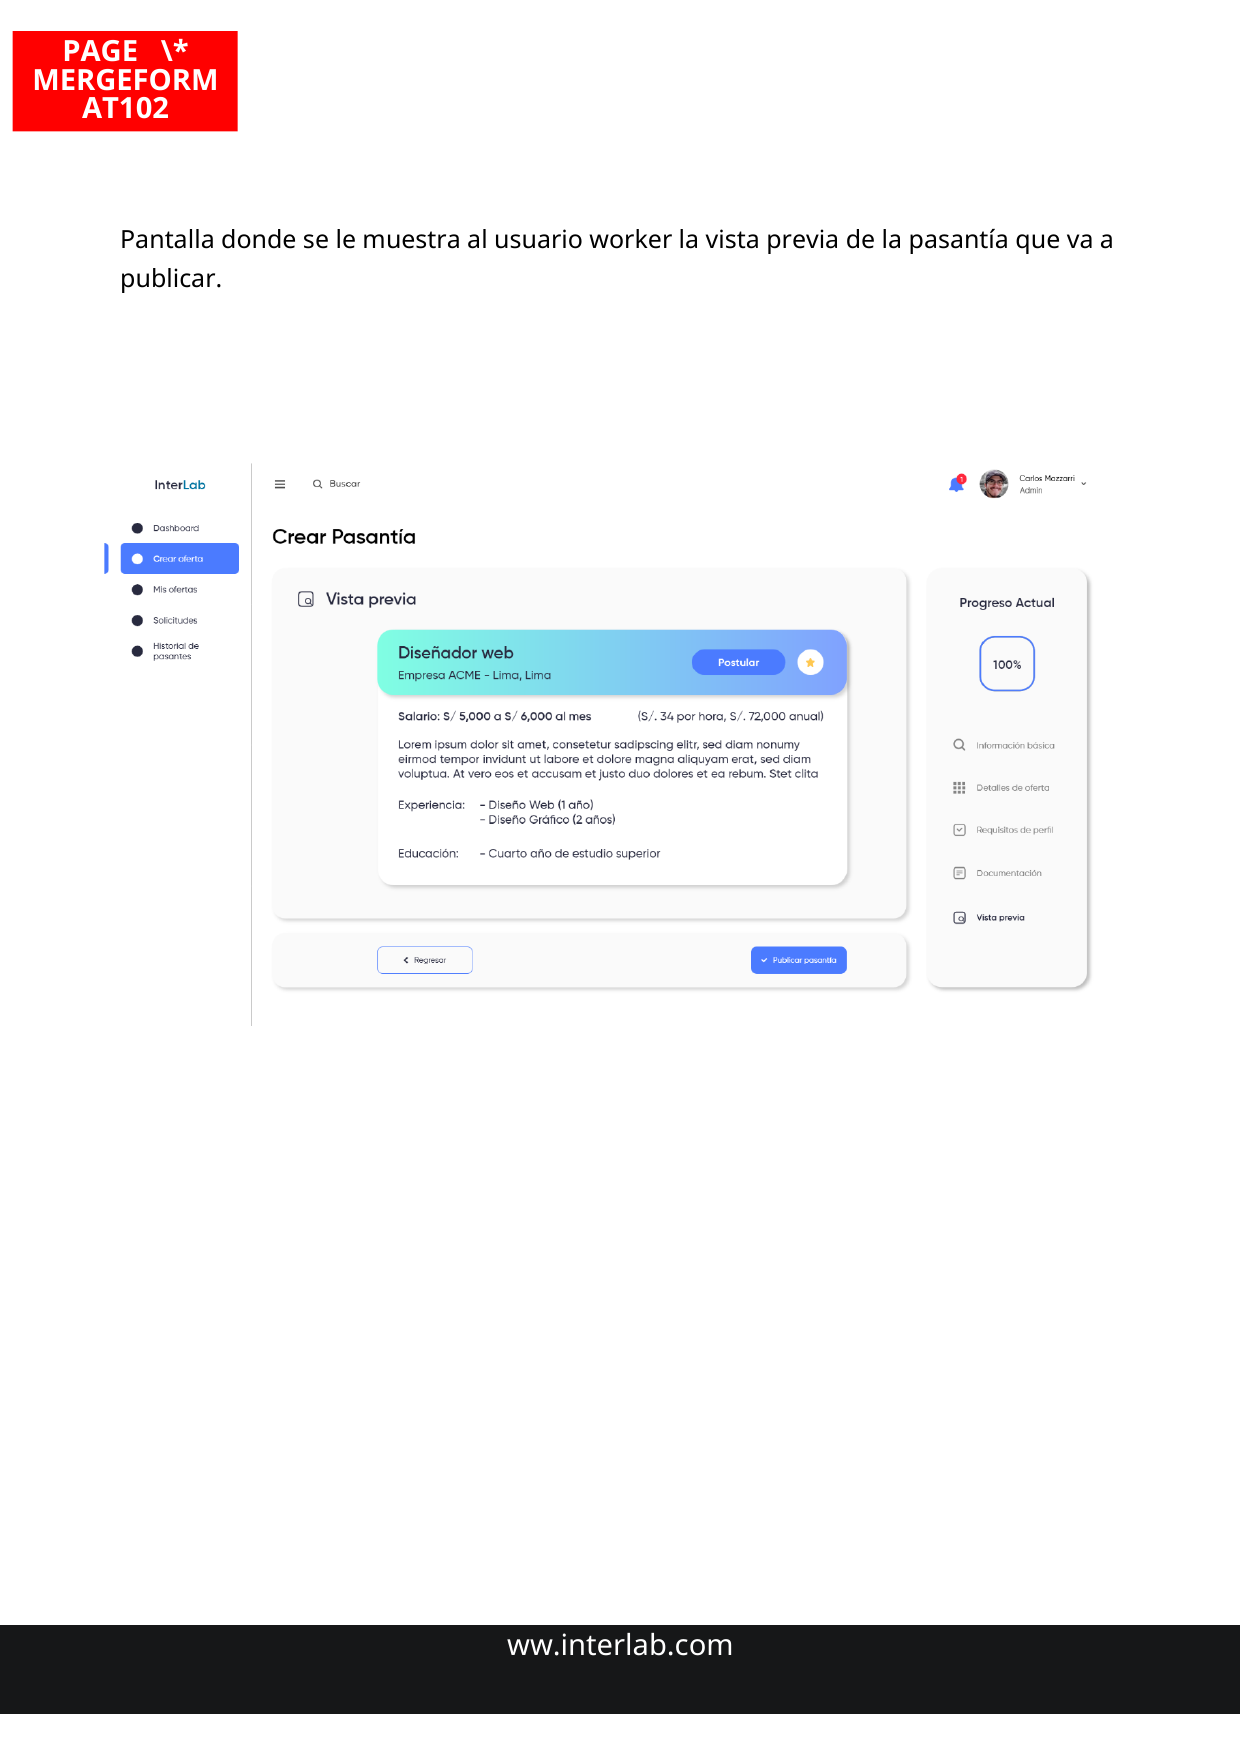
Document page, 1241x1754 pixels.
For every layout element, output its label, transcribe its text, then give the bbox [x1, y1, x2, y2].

picture [104, 463, 1104, 1026]
subtitle Pantalla donde se le muestra al usuario worker la vista previa de la pasantía que va a publicar. [120, 221, 1120, 294]
